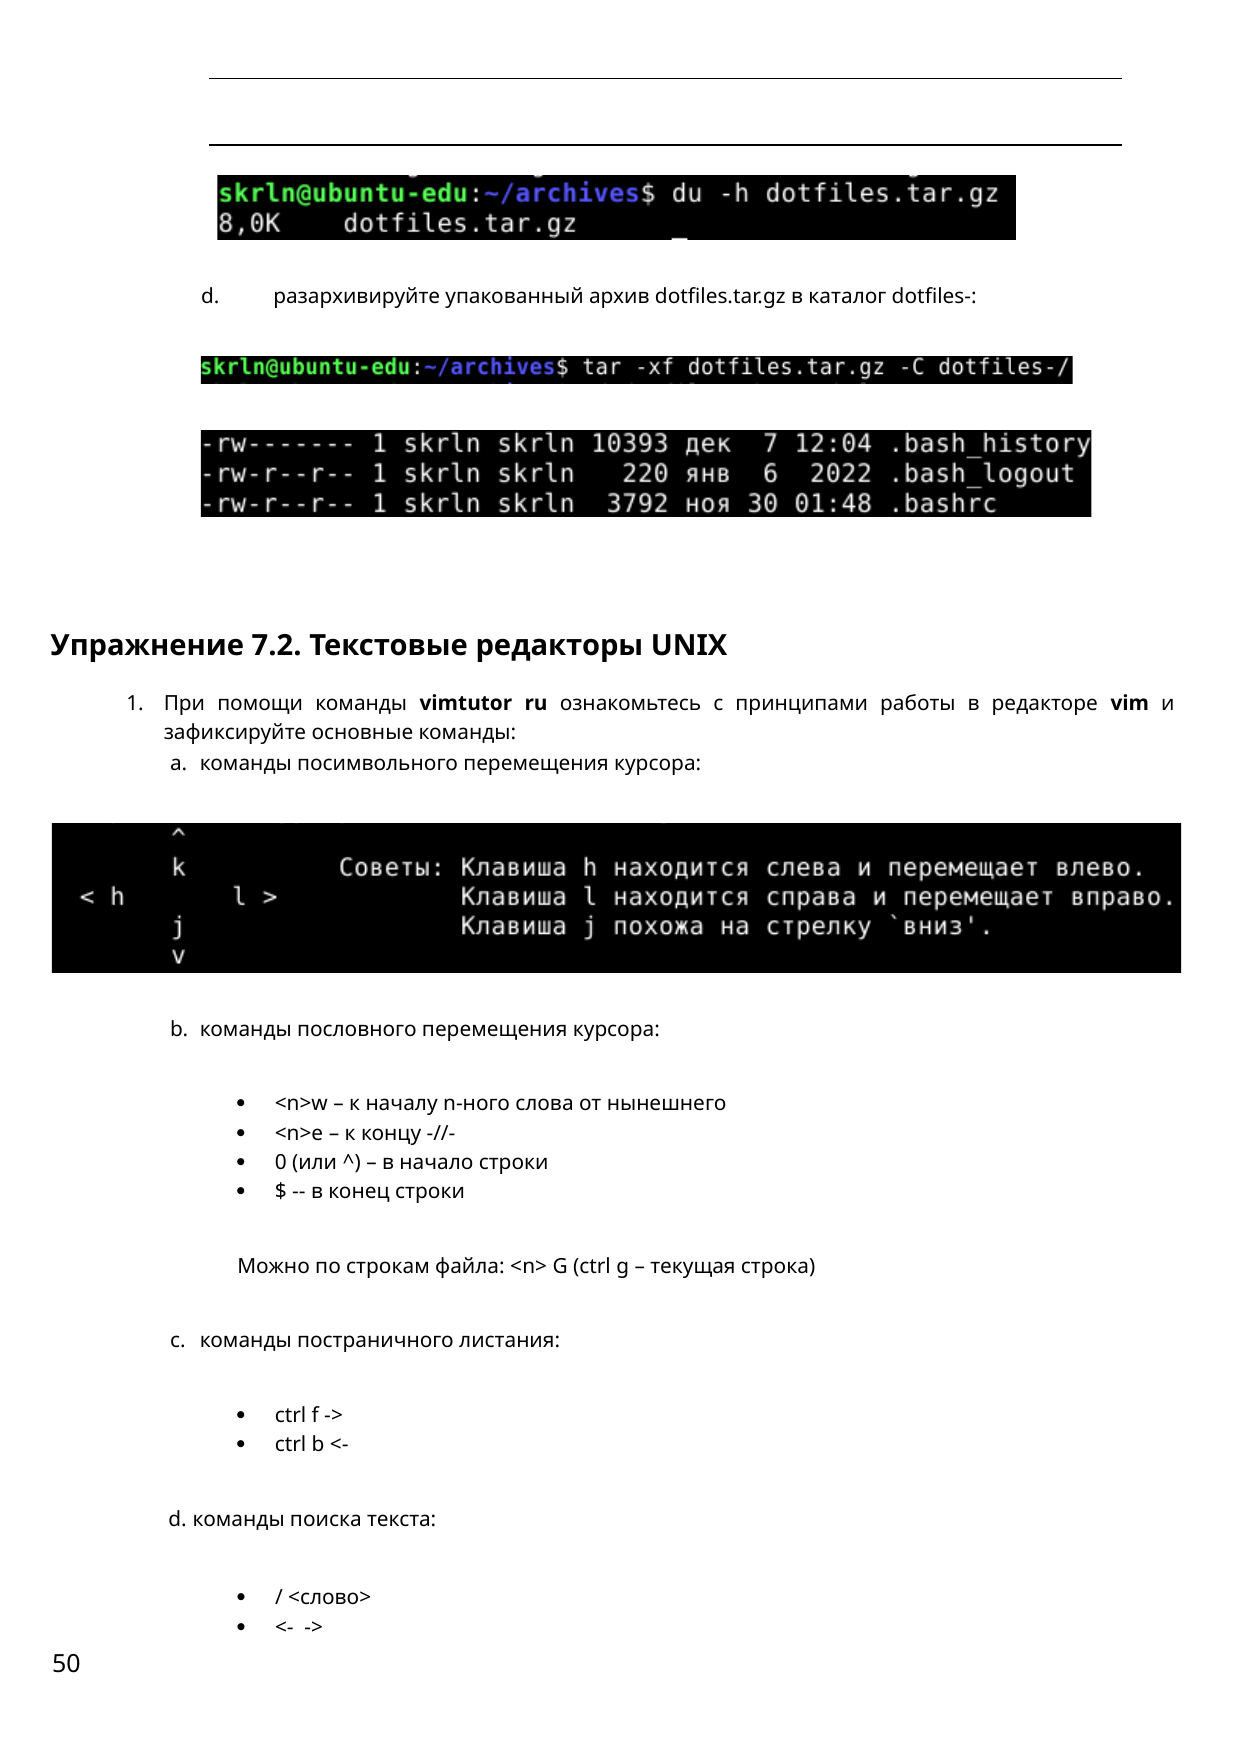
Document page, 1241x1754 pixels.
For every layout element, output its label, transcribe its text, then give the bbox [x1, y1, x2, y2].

list команды посимвольного перемещения курсора: [170, 748, 1174, 777]
subtitle Упражнение 7.2. Текстовые редакторы UNIX [50, 624, 1181, 664]
list команды пословного перемещения курсора: [170, 1014, 1174, 1042]
picture [217, 175, 1016, 240]
list разархивируйте упакованный архив dotfiles.tar.gz в каталог dotfiles-: [201, 281, 1174, 310]
picture [200, 430, 1092, 517]
list При помощи команды vimtutor ru ознакомьтесь с принципами работы в редакторе vim и зафиксируйте основные команды: [126, 688, 1174, 746]
list ctrl f -> [237, 1400, 1174, 1428]
picture [51, 823, 1182, 973]
list ctrl b <- [237, 1429, 1174, 1458]
text Можно по строкам файла: <n> G (ctrl g – текущая строка) [237, 1251, 1174, 1279]
list / <слово> [237, 1582, 1181, 1610]
list <- -> [237, 1612, 1181, 1641]
text d. команды поиска текста: [163, 1504, 1183, 1532]
list $ -- в конец строки [237, 1176, 1174, 1205]
picture [200, 356, 1073, 384]
list <n>w – к началу n-ного слова от нынешнего [237, 1088, 1174, 1117]
list <n>e – к концу -//- [237, 1118, 1174, 1146]
list команды постраничного листания: [170, 1325, 1174, 1354]
list 0 (или ^) – в начало строки [237, 1147, 1174, 1175]
